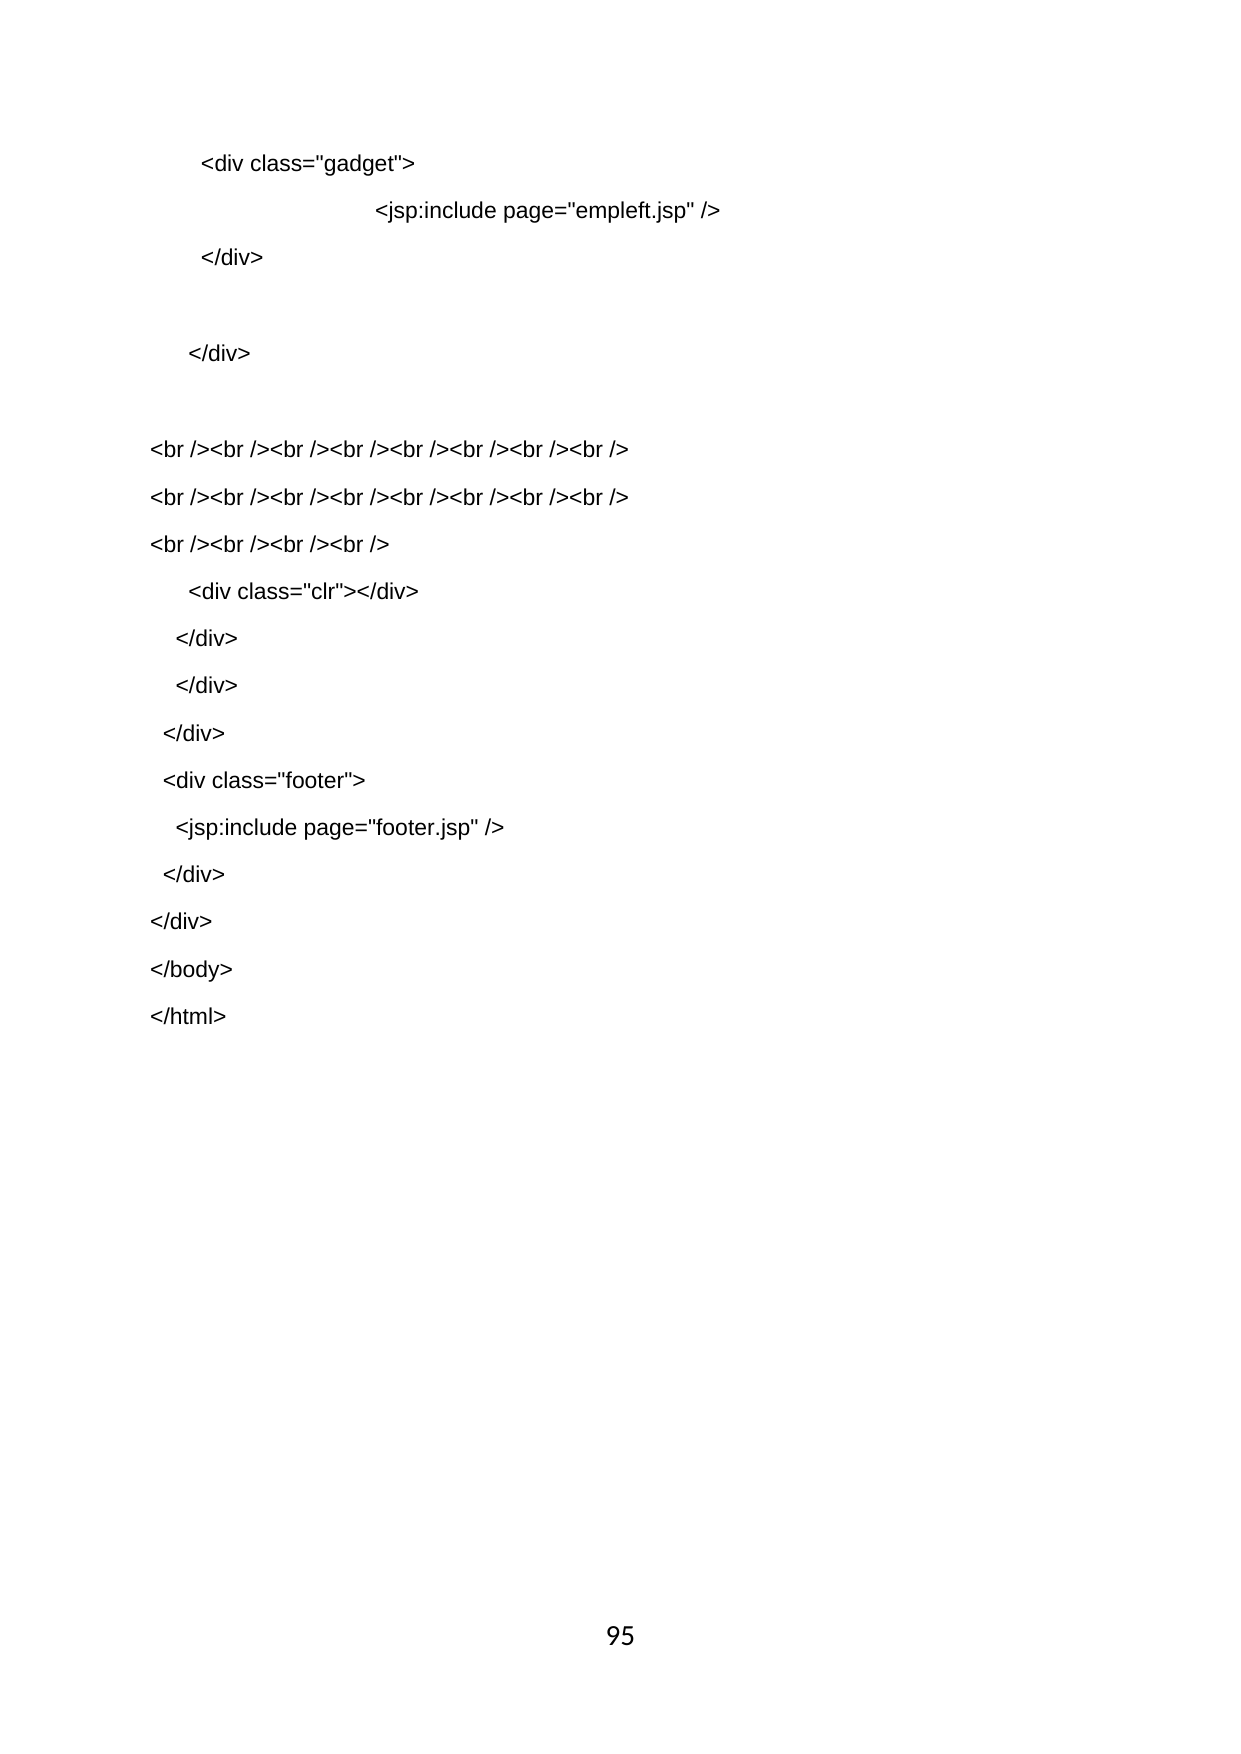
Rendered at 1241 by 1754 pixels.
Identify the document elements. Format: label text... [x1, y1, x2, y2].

text </div> [150, 719, 1090, 746]
text <div class="clr"></div> [150, 578, 1090, 604]
text </div> [150, 340, 1090, 367]
text </div> [150, 861, 1090, 887]
text <br /><br /><br /><br /> [150, 531, 1090, 557]
text </div> [150, 625, 1090, 652]
text <jsp:include page="footer.jsp" /> [150, 814, 1090, 840]
text <br /><br /><br /><br /><br /><br /><br /><br /> [150, 484, 1090, 510]
text </div> [150, 908, 1090, 935]
text </div> [150, 244, 1090, 271]
text </div> [150, 672, 1090, 699]
text <div class="footer"> [150, 767, 1090, 793]
text <div class="gadget"> [150, 150, 1090, 176]
text <br /><br /><br /><br /><br /><br /><br /><br /> [150, 436, 1090, 463]
text <jsp:include page="empleft.jsp" /> [150, 197, 1090, 223]
text </html> [150, 1003, 1090, 1029]
text </body> [150, 956, 1090, 982]
